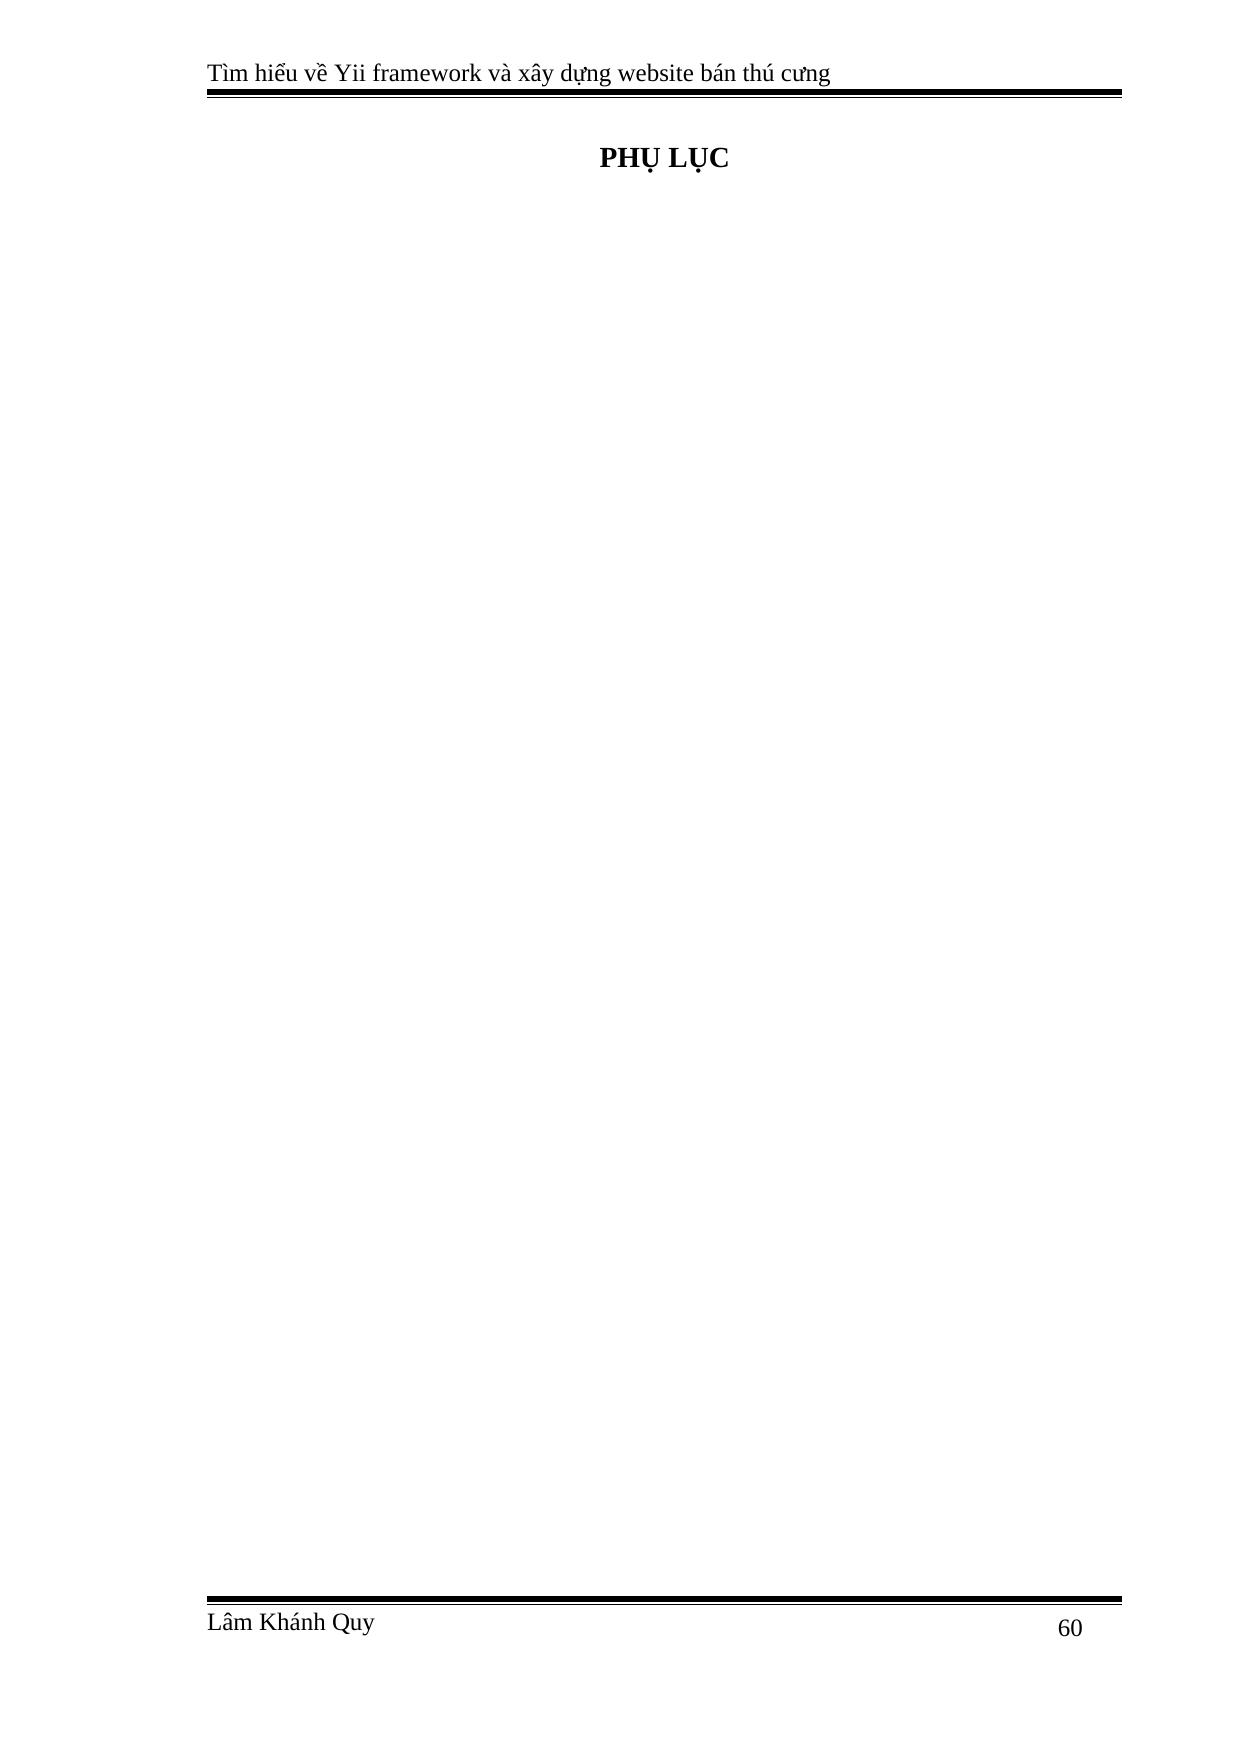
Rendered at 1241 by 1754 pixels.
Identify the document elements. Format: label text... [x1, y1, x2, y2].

subtitle PHỤ LỤC [207, 140, 1122, 173]
